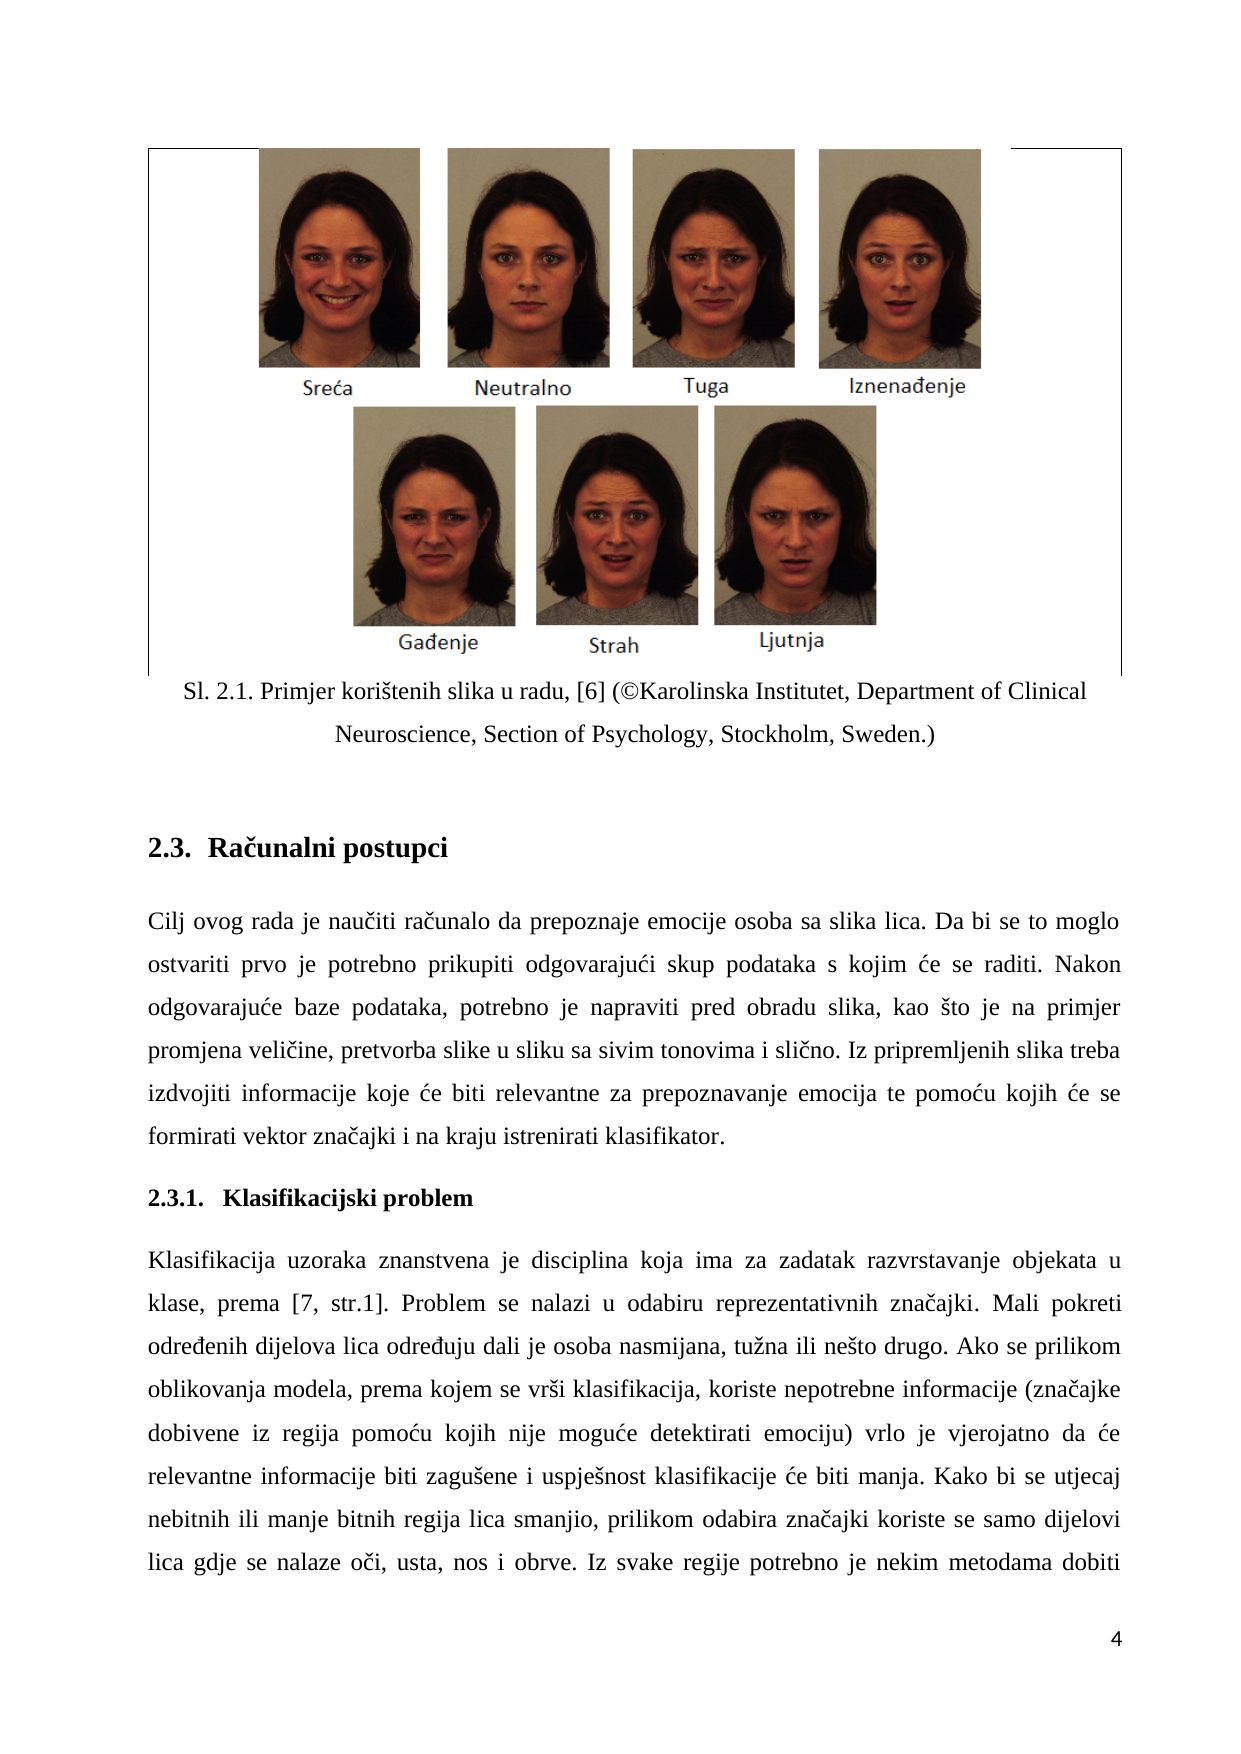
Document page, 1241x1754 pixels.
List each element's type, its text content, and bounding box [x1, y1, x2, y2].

text Klasifikacijski problem [148, 1183, 1122, 1212]
table_header [149, 149, 1121, 676]
table_cell Sl. 2.1. Primjer korištenih slika u radu, [6] (©Karolinska Institutet, Department of Clinical Neuroscience, Section of Psychology, Stockholm, Sweden.) [148, 676, 1122, 762]
picture [258, 148, 1011, 662]
text Računalni postupci [148, 831, 1122, 864]
text Cilj ovog rada je naučiti računalo da prepoznaje emocije osoba sa slika lica. Da bi se to moglo ostvariti prvo je potrebno prikupiti odgovarajući skup podataka s kojim će se raditi. Nakon odgovarajuće baze podataka, potrebno je napraviti pred obradu slika, kao što je na primjer promjena veličine, pretvorba slike u sliku sa sivim tonovima i slično. Iz pripremljenih slika treba izdvojiti informacije koje će biti relevantne za prepoznavanje emocija te pomoću kojih će se formirati vektor značajki i na kraju istrenirati klasifikator. [148, 906, 1122, 1150]
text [148, 1245, 1122, 1576]
